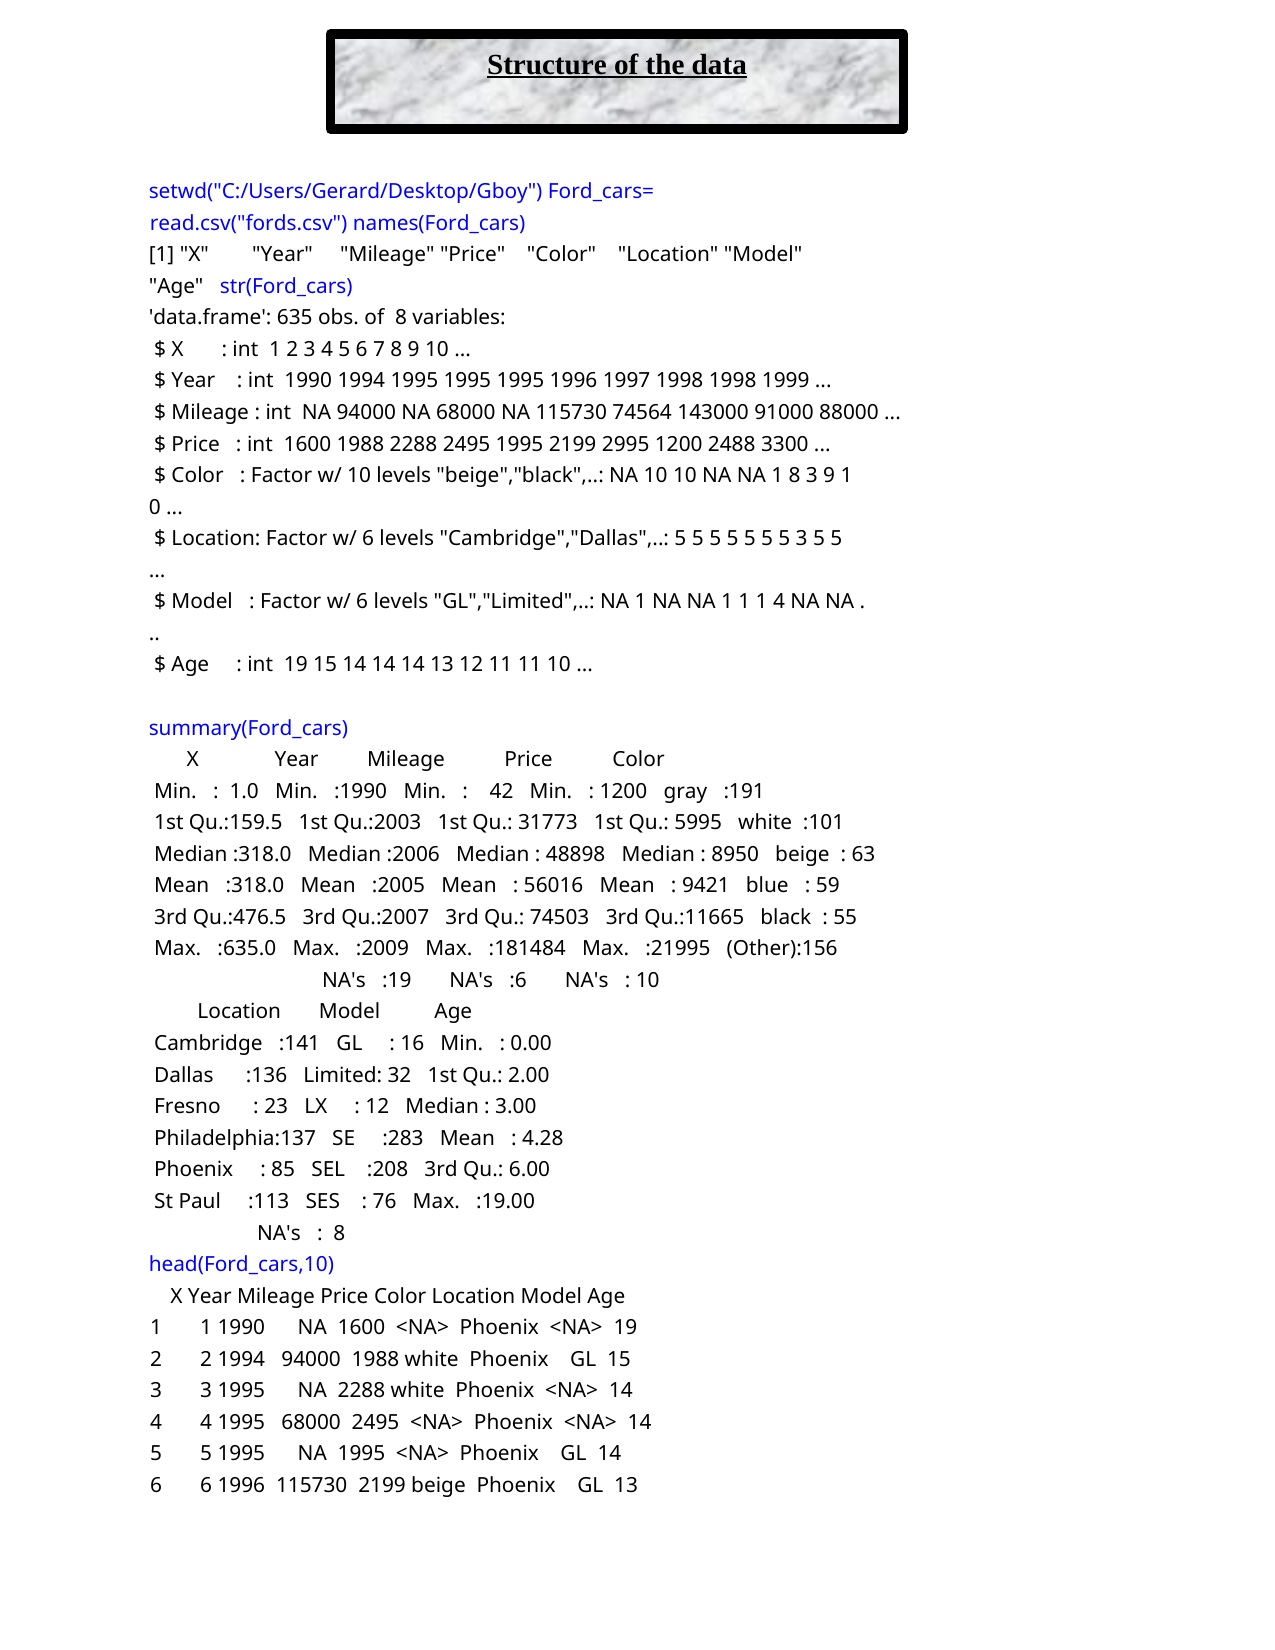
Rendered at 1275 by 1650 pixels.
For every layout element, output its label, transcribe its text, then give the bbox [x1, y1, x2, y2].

list 3 1995 NA 2288 white Phoenix <NA> 14 [150, 1375, 1123, 1404]
text $ Location: Factor w/ 6 levels "Cambridge","Dallas",..: 5 5 5 5 5 5 5 3 5 5 [148, 523, 1123, 552]
text Fresno : 23 LX : 12 Median : 3.00 [148, 1091, 1123, 1120]
text Min. : 1.0 Min. :1990 Min. : 42 Min. : 1200 gray :191 [148, 776, 1123, 804]
text Mean :318.0 Mean :2005 Mean : 56016 Mean : 9421 blue : 59 [148, 870, 1123, 899]
text head(Ford_cars,10) [148, 1249, 1123, 1278]
picture [335, 39, 899, 124]
text NA's : 8 [148, 1218, 1123, 1246]
text ... [148, 555, 1123, 583]
text Max. :635.0 Max. :2009 Max. :181484 Max. :21995 (Other):156 [148, 933, 1123, 962]
text $ Price : int 1600 1988 2288 2495 1995 2199 2995 1200 2488 3300 ... [148, 429, 1123, 457]
text $ Year : int 1990 1994 1995 1995 1995 1996 1997 1998 1998 1999 ... [148, 366, 1123, 394]
text Phoenix : 85 SEL :208 3rd Qu.: 6.00 [148, 1154, 1123, 1183]
list 4 1995 68000 2495 <NA> Phoenix <NA> 14 [150, 1407, 1123, 1435]
text X Year Mileage Price Color Location Model Age [148, 1281, 1123, 1309]
list 5 1995 NA 1995 <NA> Phoenix GL 14 [150, 1438, 1123, 1467]
list 2 1994 94000 1988 white Phoenix GL 15 [150, 1344, 1123, 1372]
text Location Model Age [148, 997, 1123, 1025]
text Philadelphia:137 SE :283 Mean : 4.28 [148, 1123, 1123, 1151]
text .. [148, 618, 1123, 646]
text NA's :19 NA's :6 NA's : 10 [148, 965, 1123, 993]
text Dallas :136 Limited: 32 1st Qu.: 2.00 [148, 1060, 1123, 1088]
text 0 ... [148, 492, 1123, 520]
text $ Model : Factor w/ 6 levels "GL","Limited",..: NA 1 NA NA 1 1 1 4 NA NA . [148, 586, 1123, 615]
list 1 1990 NA 1600 <NA> Phoenix <NA> 19 [150, 1312, 1123, 1341]
text setwd("C:/Users/Gerard/Desktop/Gboy") Ford_cars= read.csv("fords.csv") names(Ford_cars) [148, 176, 752, 236]
text $ Mileage : int NA 94000 NA 68000 NA 115730 74564 143000 91000 88000 ... [148, 397, 1123, 426]
text X Year Mileage Price Color [148, 744, 1123, 773]
text [1] "X" "Year" "Mileage" "Price" "Color" "Location" "Model" [148, 239, 1123, 268]
text $ Age : int 19 15 14 14 14 13 12 11 11 10 ... [148, 649, 1123, 678]
text "Age" str(Ford_cars) [148, 271, 426, 299]
text 'data.frame': 635 obs. of 8 variables: [148, 302, 1123, 331]
text 3rd Qu.:476.5 3rd Qu.:2007 3rd Qu.: 74503 3rd Qu.:11665 black : 55 [148, 902, 1123, 930]
text Cambridge :141 GL : 16 Min. : 0.00 [148, 1028, 1123, 1057]
text 1st Qu.:159.5 1st Qu.:2003 1st Qu.: 31773 1st Qu.: 5995 white :101 [148, 807, 1123, 836]
text Median :318.0 Median :2006 Median : 48898 Median : 8950 beige : 63 [148, 839, 1123, 867]
text summary(Ford_cars) [148, 713, 1123, 741]
text $ X : int 1 2 3 4 5 6 7 8 9 10 ... [148, 334, 1123, 362]
text $ Color : Factor w/ 10 levels "beige","black",..: NA 10 10 NA NA 1 8 3 9 1 [148, 460, 1123, 489]
list 6 1996 115730 2199 beige Phoenix GL 13 [150, 1470, 1123, 1498]
text St Paul :113 SES : 76 Max. :19.00 [148, 1186, 1123, 1214]
